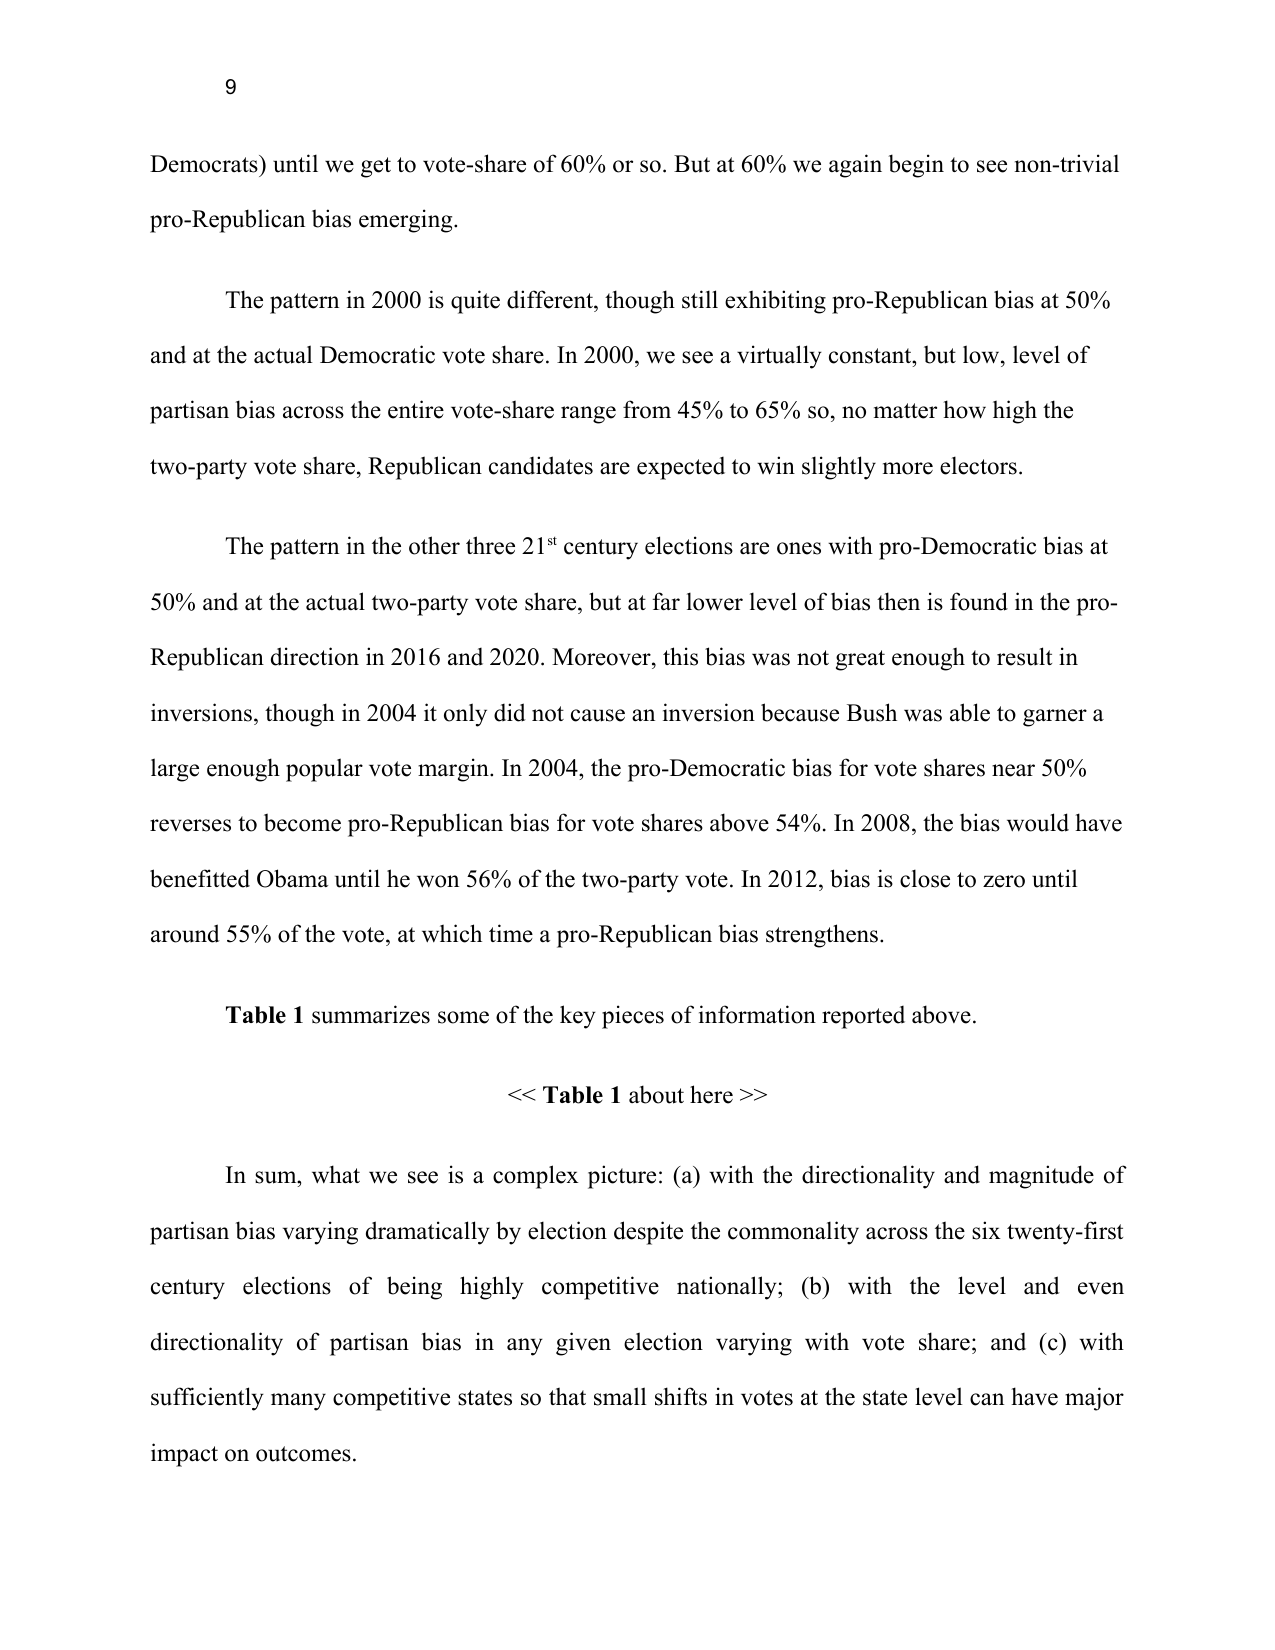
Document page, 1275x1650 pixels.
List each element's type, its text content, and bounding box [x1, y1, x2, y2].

text In sum, what we see is a complex picture: (a) with the directionality and magnitude of partisan bias varying dramatically by election despite the commonality across the six twenty-first century elections of being highly competitive nationally; (b) with the level and even directionality of partisan bias in any given election varying with vote share; and (c) with sufficiently many competitive states so that small shifts in votes at the state level can have major impact on outcomes. [150, 1162, 1125, 1466]
text << Table 1 about here >> [150, 1081, 1125, 1109]
text The pattern in the other three 21st century elections are ones with pro-Democratic bias at 50% and at the actual two-party vote share, but at far lower level of bias then is found in the pro-Republican direction in 2016 and 2020. Moreover, this bias was not great enough to result in inversions, though in 2004 it only did not cause an inversion because Bush was able to garner a large enough popular vote margin. In 2004, the pro-Democratic bias for vote shares near 50% reverses to become pro-Republican bias for vote shares above 54%. In 2008, the bias would have benefitted Obama until he won 56% of the two-party vote. In 2012, bias is close to zero until around 55% of the vote, at which time a pro-Republican bias strengthens. [150, 532, 1125, 948]
text The pattern in 2000 is quite different, though still exhibiting pro-Republican bias at 50% and at the actual Democratic vote share. In 2000, we see a virtually constant, but low, level of partisan bias across the entire vote-share range from 45% to 65% so, no matter how high the two-party vote share, Republican candidates are expected to win slightly more electors. [150, 286, 1125, 480]
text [150, 150, 1125, 233]
text Table 1 summarizes some of the key pieces of information reported above. [150, 1001, 1125, 1028]
